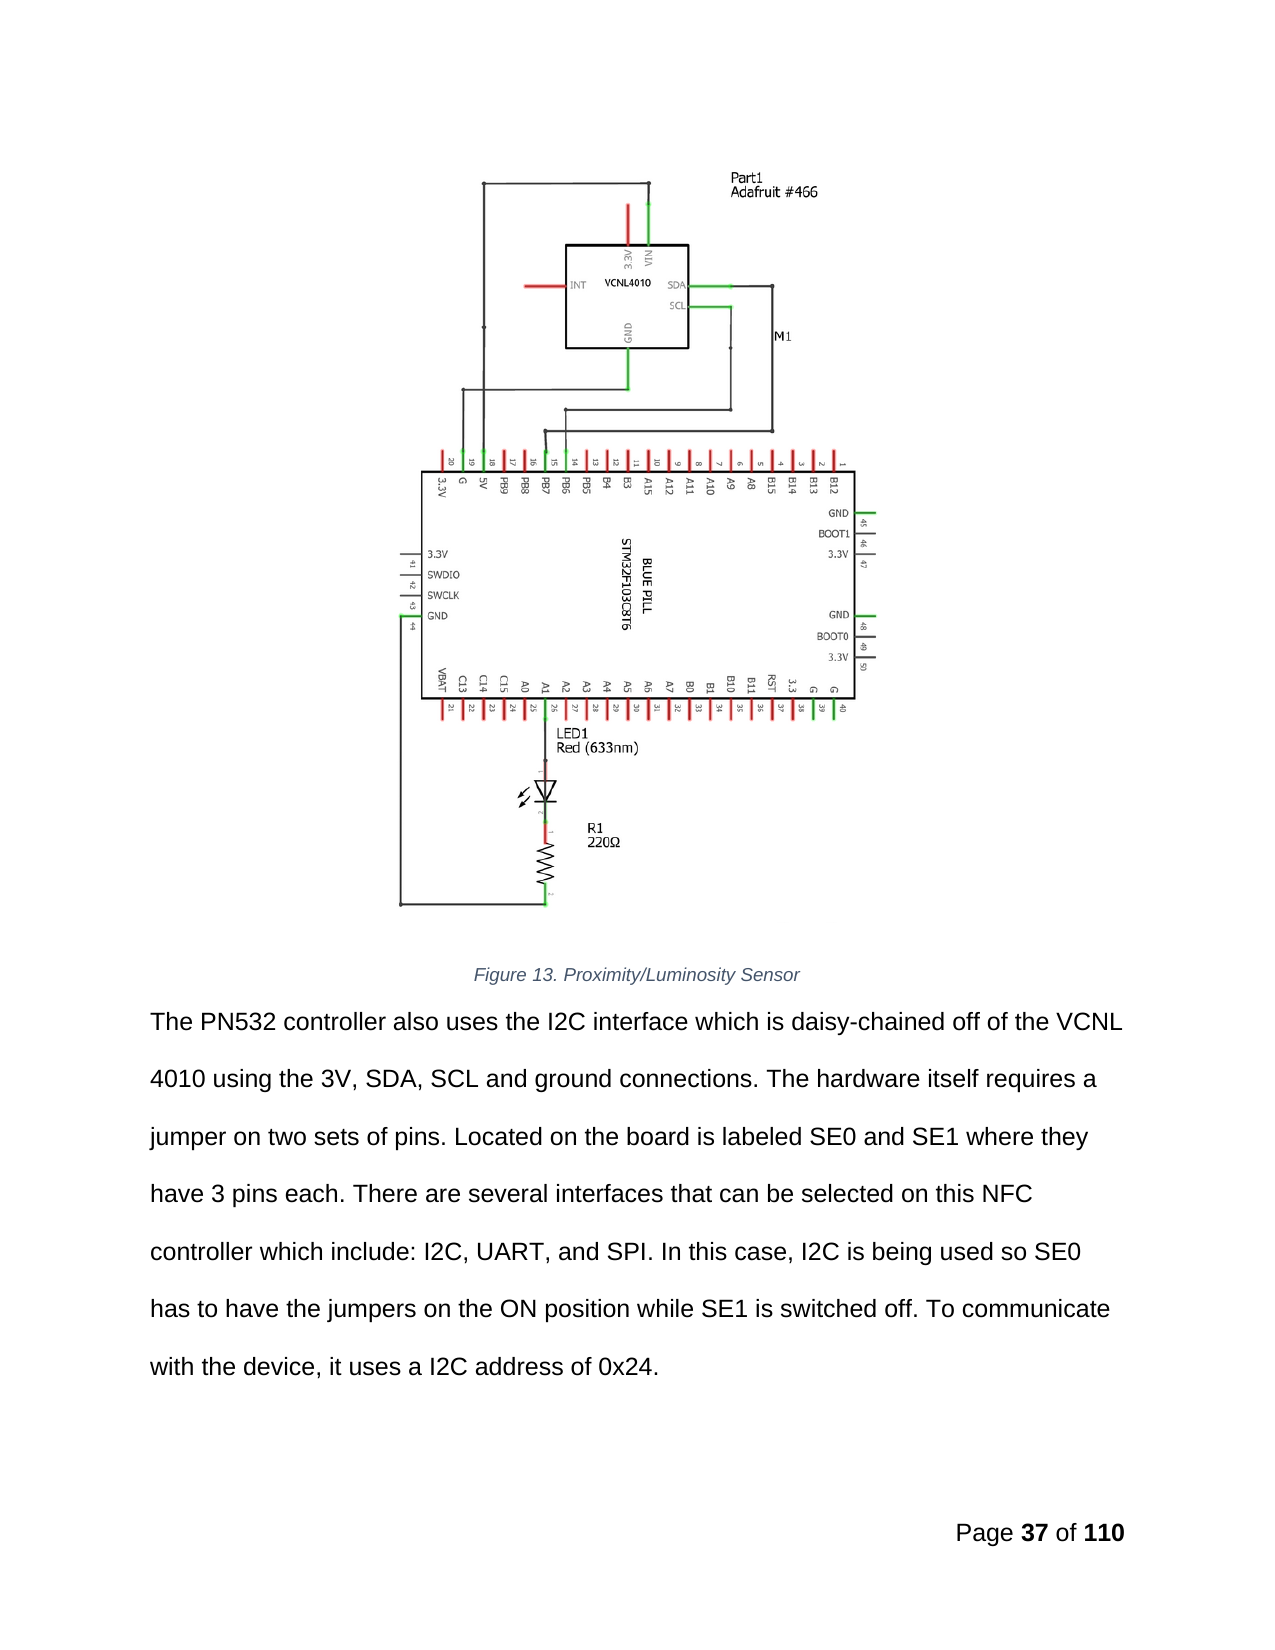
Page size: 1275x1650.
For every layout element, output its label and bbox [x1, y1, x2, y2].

picture [371, 150, 904, 923]
